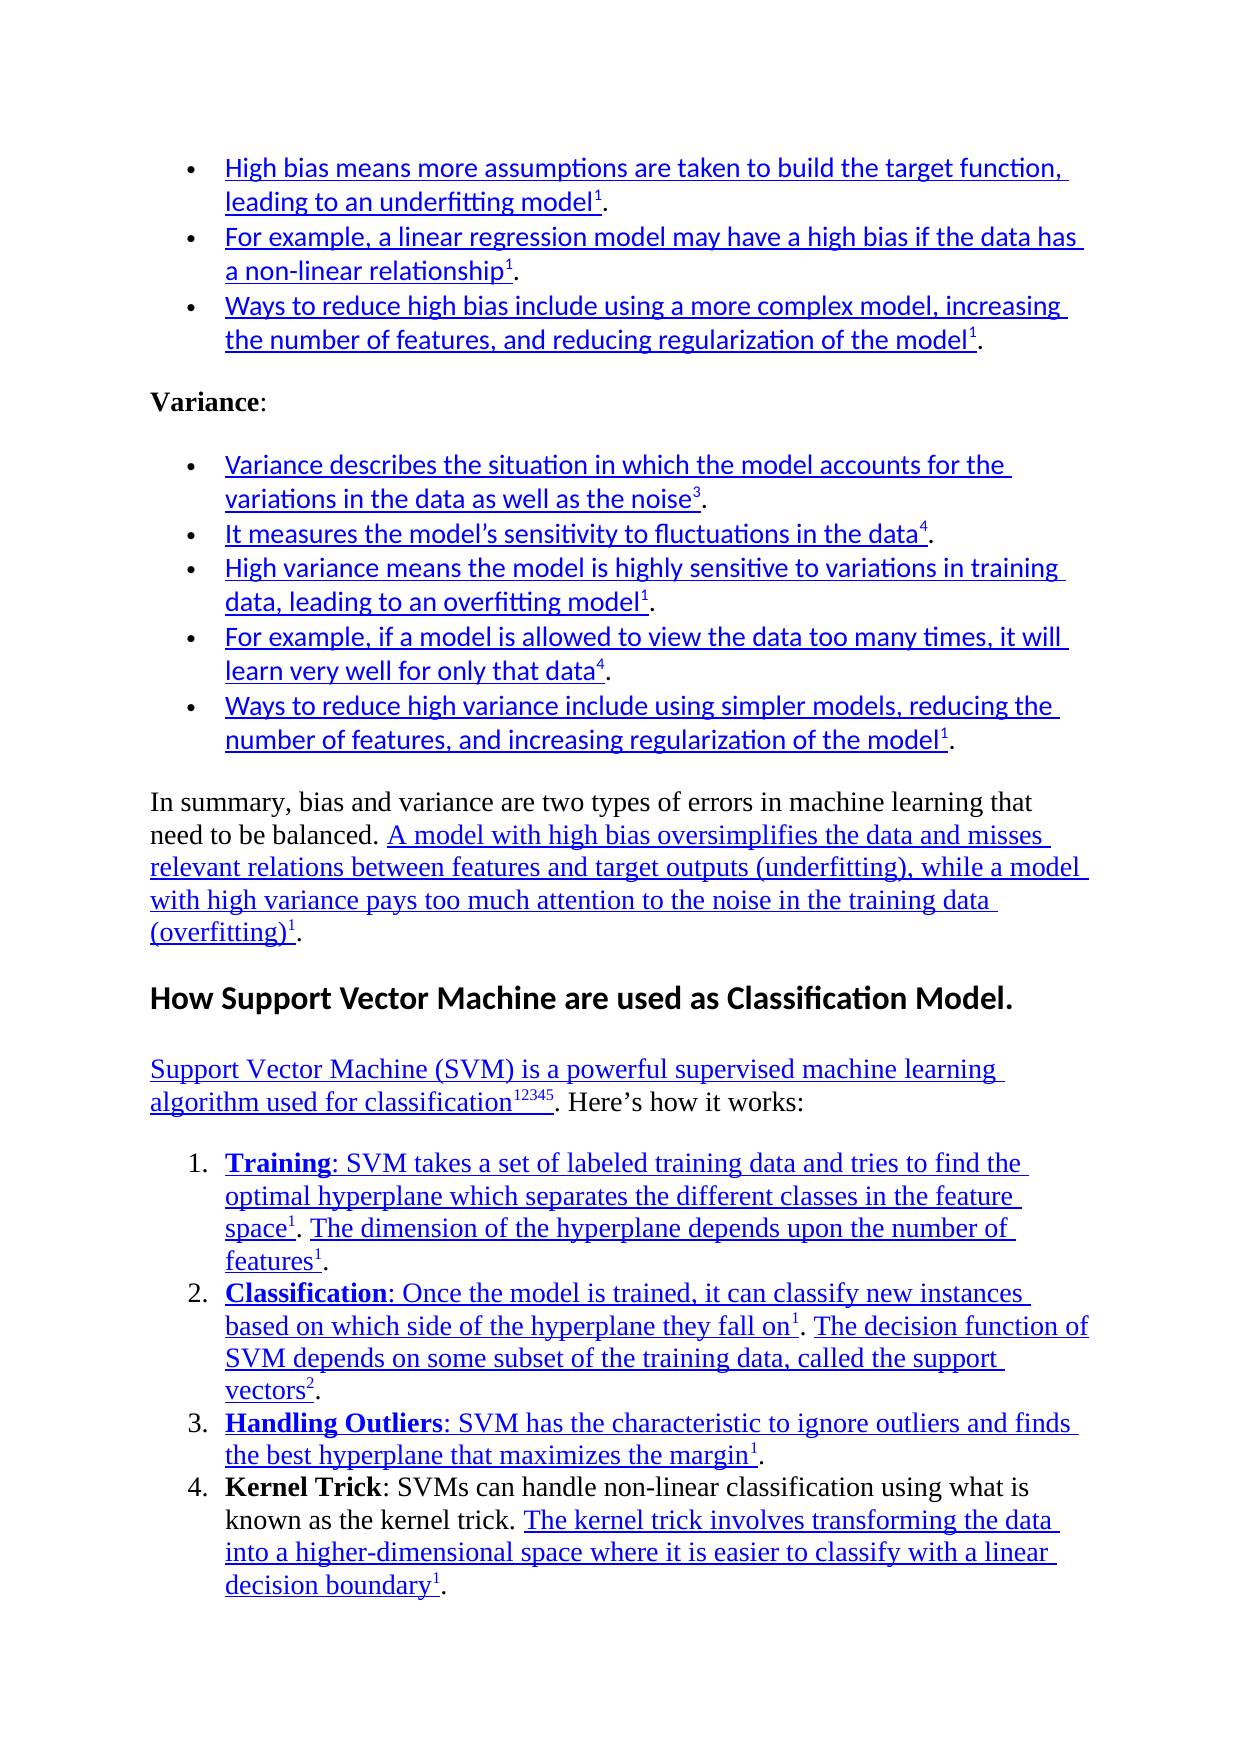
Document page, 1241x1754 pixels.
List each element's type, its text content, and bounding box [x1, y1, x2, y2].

text How Support Vector Machine are used as Classification Model. [150, 1141, 1090, 1182]
list Bias is a type of error that occurs due to wrong assumptions about data1. [187, 212, 1090, 246]
text Variance: [150, 550, 1090, 582]
text Support Vector Machine (SVM) is a powerful supervised machine learning algorithm used for classification12345. Here’s how it works: [150, 1217, 1090, 1282]
list It is the inability of the model to capture the true relationship between the data points2. [187, 246, 1090, 315]
text Bias: [150, 150, 1090, 182]
text In summary, bias and variance are two types of errors in machine learning that need to be balanced. A model with high bias oversimplifies the data and misses relevant relations between features and target outputs (underfitting), while a model with high variance pays too much attention to the noise in the training data (overfitting)1. [150, 950, 1090, 1112]
list It measures the model’s sensitivity to fluctuations in the data4. [187, 680, 1090, 715]
list High bias means more assumptions are taken to build the target function, leading to an underfitting model1. [187, 315, 1090, 383]
list Ways to reduce high variance include using simpler models, reducing the number of features, and increasing regularization of the model1. [187, 852, 1090, 921]
list For example, if a model is allowed to view the data too many times, it will learn very well for only that data4. [187, 783, 1090, 852]
list For example, a linear regression model may have a high bias if the data has a non-linear relationship1. [187, 383, 1090, 452]
list Variance describes the situation in which the model accounts for the variations in the data as well as the noise3. [187, 612, 1090, 680]
list Training: SVM takes a set of labeled training data and tries to find the optimal hyperplane which separates the different classes in the feature space1. The dimension of the hyperplane depends upon the number of features1. [187, 1311, 1090, 1441]
list High variance means the model is highly sensitive to variations in training data, leading to an overfitting model1. [187, 715, 1090, 783]
list Ways to reduce high bias include using a more complex model, increasing the number of features, and reducing regularization of the model1. [187, 452, 1090, 521]
list Classification: Once the model is trained, it can classify new instances based on which side of the hyperplane they fall on1. The decision function of SVM depends on some subset of the training data, called the support vectors2. [187, 1470, 1090, 1599]
